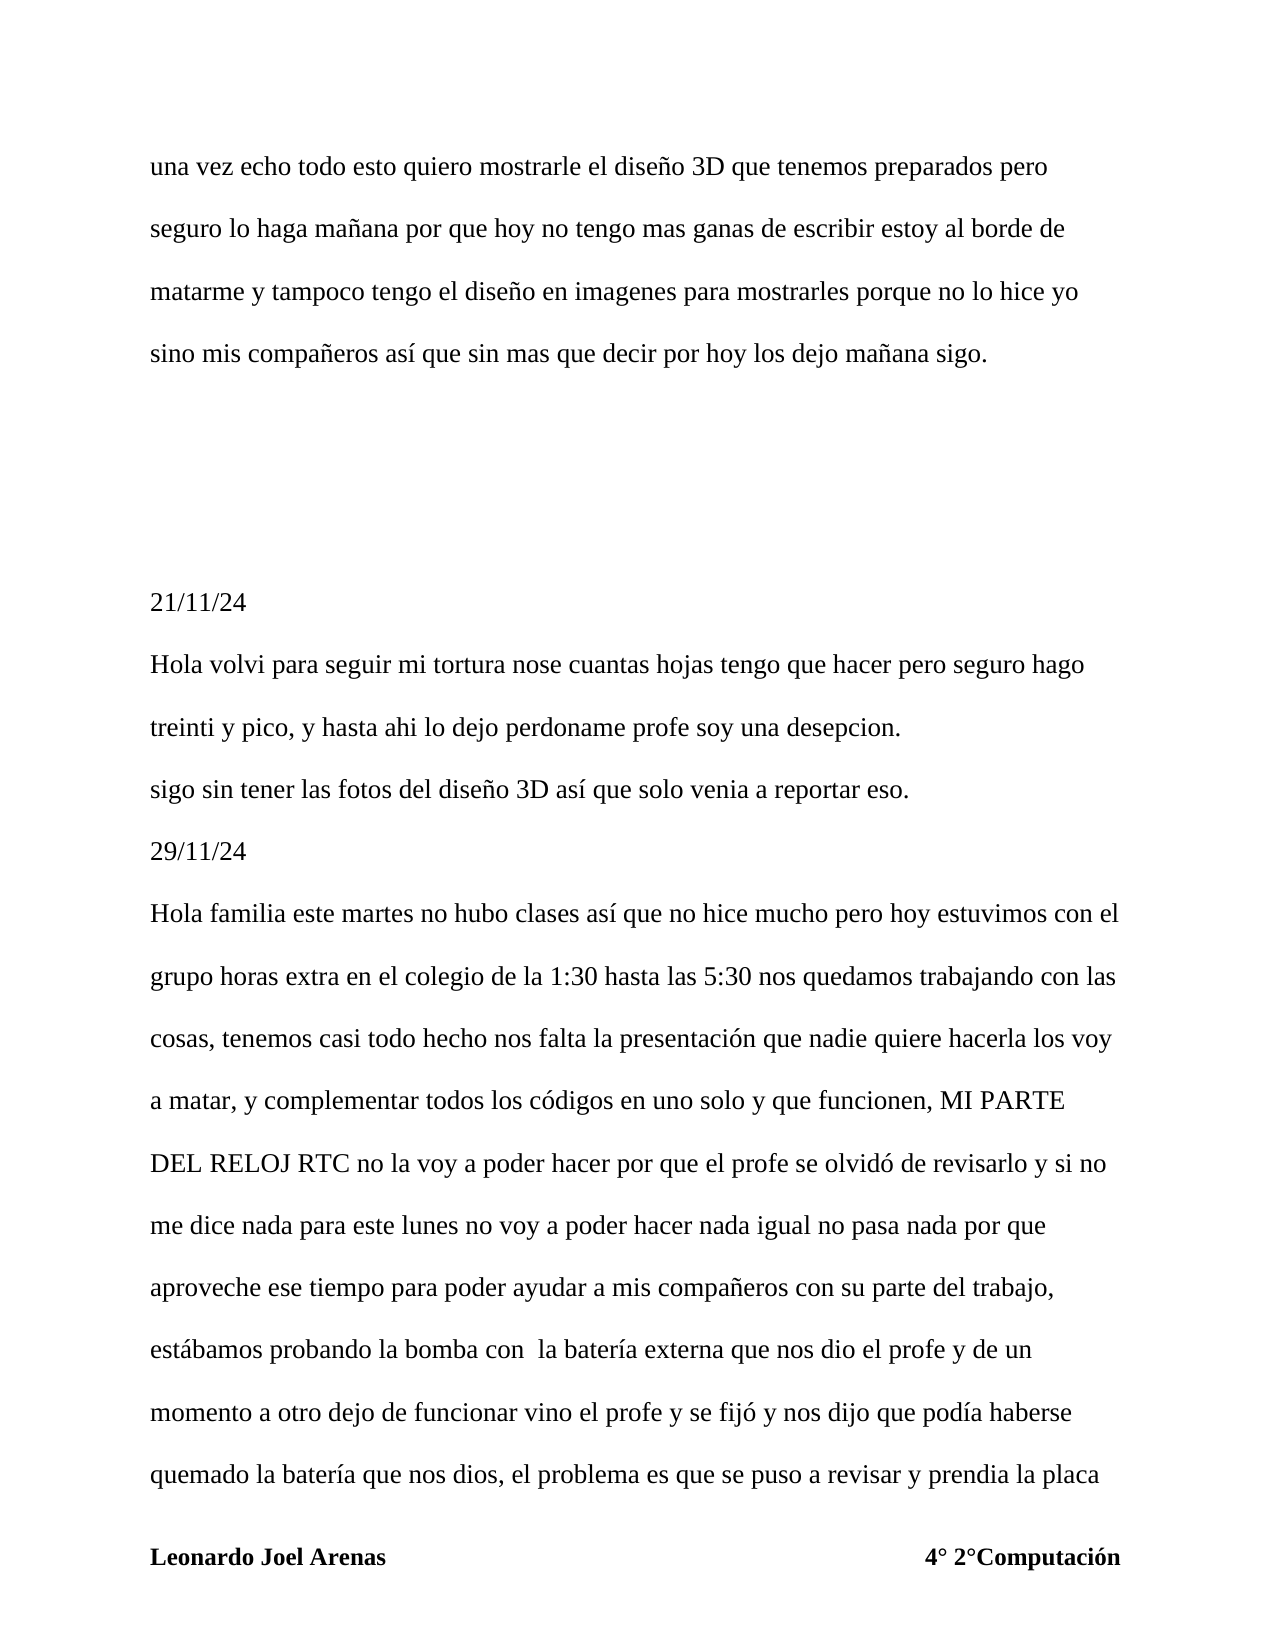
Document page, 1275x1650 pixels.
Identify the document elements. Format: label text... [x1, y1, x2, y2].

text sigo sin tener las fotos del diseño 3D así que solo venia a reportar eso. [150, 773, 1125, 804]
text 21/11/24 [150, 586, 1125, 617]
text 29/11/24 [150, 835, 1125, 866]
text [150, 897, 1125, 1489]
text una vez echo todo esto quiero mostrarle el diseño 3D que tenemos preparados pero seguro lo haga mañana por que hoy no tengo mas ganas de escribir estoy al borde de matarme y tampoco tengo el diseño en imagenes para mostrarles porque no lo hice yo sino mis compañeros así que sin mas que decir por hoy los dejo mañana sigo. [150, 150, 1125, 368]
text Hola volvi para seguir mi tortura nose cuantas hojas tengo que hacer pero seguro hago treinti y pico, y hasta ahi lo dejo perdoname profe soy una desepcion. [150, 648, 1125, 742]
